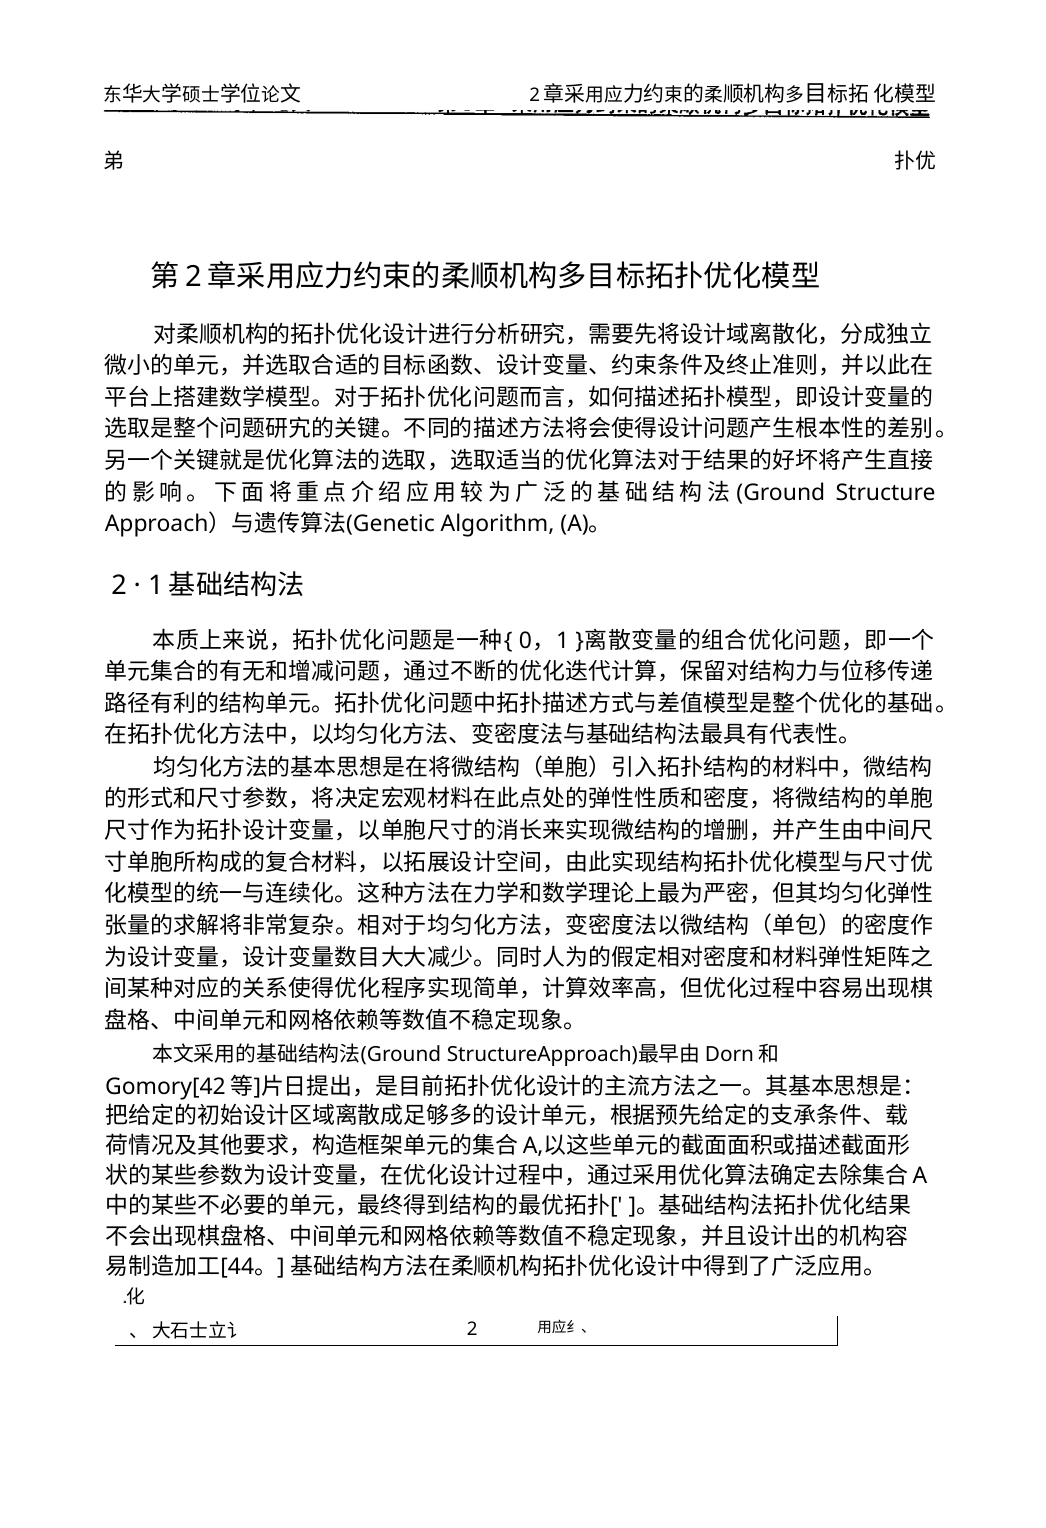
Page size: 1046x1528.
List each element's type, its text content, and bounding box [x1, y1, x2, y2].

text 化 [123, 1281, 936, 1312]
text 本文采用的基础结构法(Ground StructureApproach)最早由Dorn和 [152, 1039, 934, 1067]
table_header 用应纟、 [537, 1316, 837, 1345]
text 本质上来说，拓扑优化问题是一种{ 0，1 }离散变量的组合优化问题，即一个单元集合的有无和增减问题，通过不断的优化迭代计算，保留对结构力与位移传递路径有利的结构单元。拓扑优化问题中拓扑描述方式与差值模型是整个优化的基础。在拓扑优化方法中，以均匀化方法、变密度法与基础结构法最具有代表性。 [104, 623, 935, 749]
text 对柔顺机构的拓扑优化设计进行分析研究，需要先将设计域离散化，分成独立微小的单元，并选取合适的目标函数、设计变量、约束条件及终止准则，并以此在平台上搭建数学模型。对于拓扑优化问题而言，如何描述拓扑模型，即设计变量的选取是整个问题研宄的关键。不同的描述方法将会使得设计问题产生根本性的差别。另一个关键就是优化算法的选取，选取适当的优化算法对于结果的好坏将产生直接的影响。下面将重点介绍应用较为广泛的基础结构法(Ground Structure Approach）与遗传算法(Genetic Algorithm, (A)。 [104, 317, 935, 538]
picture [103, 110, 930, 118]
table_header 、 大石士立讠 [115, 1316, 467, 1345]
table_header 2 [467, 1316, 537, 1345]
subtitle 2 · 1基础结构法 [111, 563, 936, 603]
text 弟 扑优 [103, 110, 940, 175]
subtitle 第2章采用应力约束的柔顺机构多目标拓扑优化模型 [150, 253, 936, 295]
text 均匀化方法的基本思想是在将微结构（单胞）引入拓扑结构的材料中，微结构的形式和尺寸参数，将决定宏观材料在此点处的弹性性质和密度，将微结构的单胞尺寸作为拓扑设计变量，以单胞尺寸的消长来实现微结构的增删，并产生由中间尺寸单胞所构成的复合材料，以拓展设计空间，由此实现结构拓扑优化模型与尺寸优化模型的统一与连续化。这种方法在力学和数学理论上最为严密，但其均匀化弹性张量的求解将非常复杂。相对于均匀化方法，变密度法以微结构（单包）的密度作为设计变量，设计变量数目大大减少。同时人为的假定相对密度和材料弹性矩阵之间某种对应的关系使得优化程序实现简单，计算效率高，但优化过程中容易出现棋盘格、中间单元和网格依赖等数值不稳定现象。 [104, 750, 935, 1035]
text Gomory[42等]片日提出，是目前拓扑优化设计的主流方法之一。其基本思想是：把给定的初始设计区域离散成足够多的设计单元，根据预先给定的支承条件、载荷情况及其他要求，构造框架单元的集合A,以这些单元的截面面积或描述截面形状的某些参数为设计变量，在优化设计过程中，通过采用优化算法确定去除集合A 中的某些不必要的单元，最终得到结构的最优拓扑[' ]。基础结构法拓扑优化结果不会出现棋盘格、中间单元和网格依赖等数值不稳定现象，并且设计出的机构容易制造加工[44。] 基础结构方法在柔顺机构拓扑优化设计中得到了广泛应用。 [105, 1070, 927, 1281]
